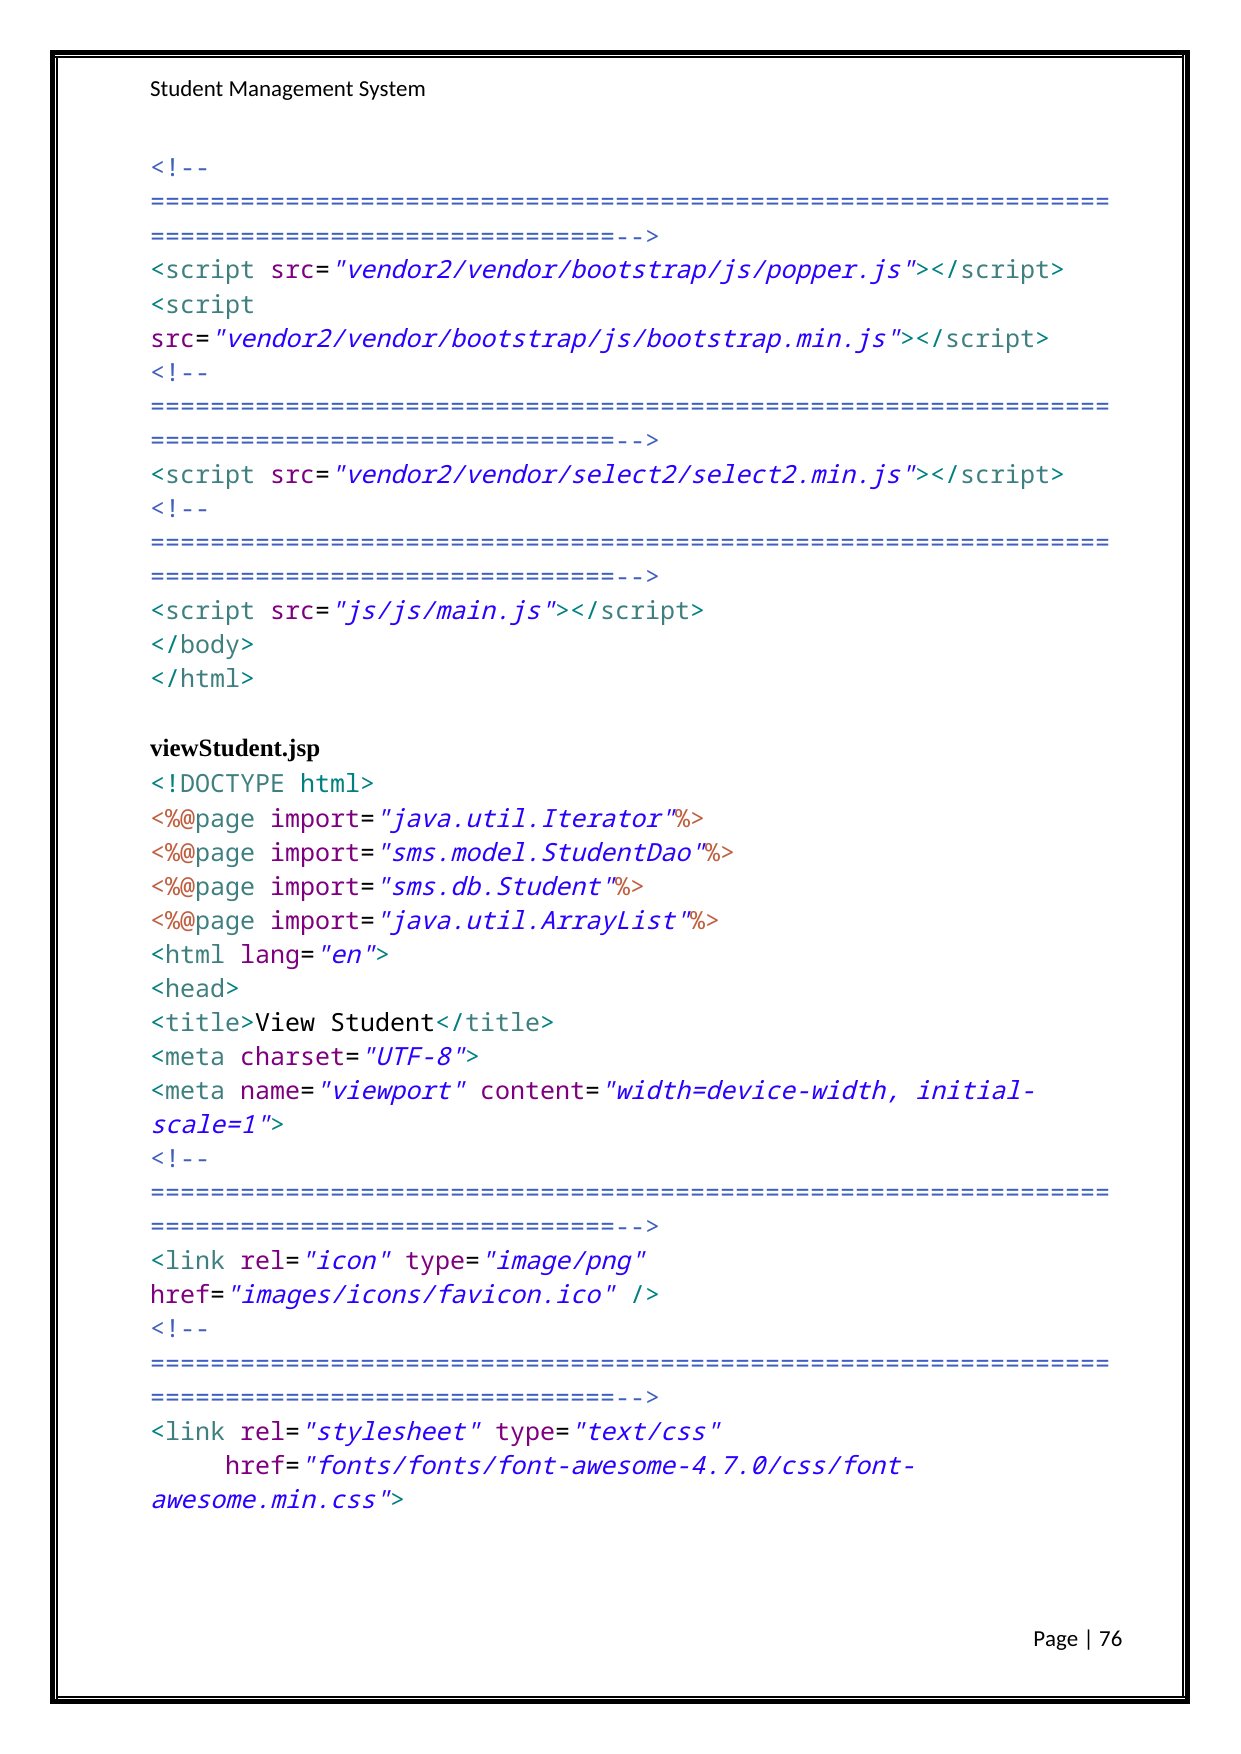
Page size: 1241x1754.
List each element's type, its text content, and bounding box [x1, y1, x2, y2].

text <!--===============================================================================================--> [150, 354, 1122, 457]
text <!--===============================================================================================--> [150, 491, 1122, 593]
text <meta name="viewport" content="width=device-width, initial-scale=1"> [150, 1073, 1122, 1141]
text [150, 1311, 1122, 1413]
text <script src="js/js/main.js"></script> [150, 593, 1122, 627]
text <%@page import="java.util.Iterator"%> [150, 800, 1122, 834]
text </body> [150, 627, 1122, 661]
text <%@page import="java.util.ArrayList"%> [150, 902, 1122, 936]
text <!--===============================================================================================--> [150, 1141, 1122, 1243]
text <html lang="en"> [150, 936, 1122, 971]
text <!DOCTYPE html> [150, 766, 1122, 800]
text href="fonts/fonts/font-awesome-4.7.0/css/font-awesome.min.css"> [150, 1447, 1122, 1516]
text viewStudent.jsp [150, 733, 1122, 762]
text <link rel="stylesheet" type="text/css" [150, 1413, 1122, 1447]
text <script src="vendor2/vendor/select2/select2.min.js"></script> [150, 457, 1122, 491]
text <script src="vendor2/vendor/bootstrap/js/bootstrap.min.js"></script> [150, 286, 1122, 354]
text </html> [150, 661, 1122, 695]
text <title>View Student</title> [150, 1004, 1122, 1039]
text <%@page import="sms.db.Student"%> [150, 868, 1122, 902]
text <link rel="icon" type="image/png" href="images/icons/favicon.ico" /> [150, 1243, 1122, 1311]
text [150, 150, 1122, 252]
text <meta charset="UTF-8"> [150, 1039, 1122, 1073]
text <script src="vendor2/vendor/bootstrap/js/popper.js"></script> [150, 252, 1122, 286]
text <head> [150, 971, 1122, 1004]
text <%@page import="sms.model.StudentDao"%> [150, 834, 1122, 868]
